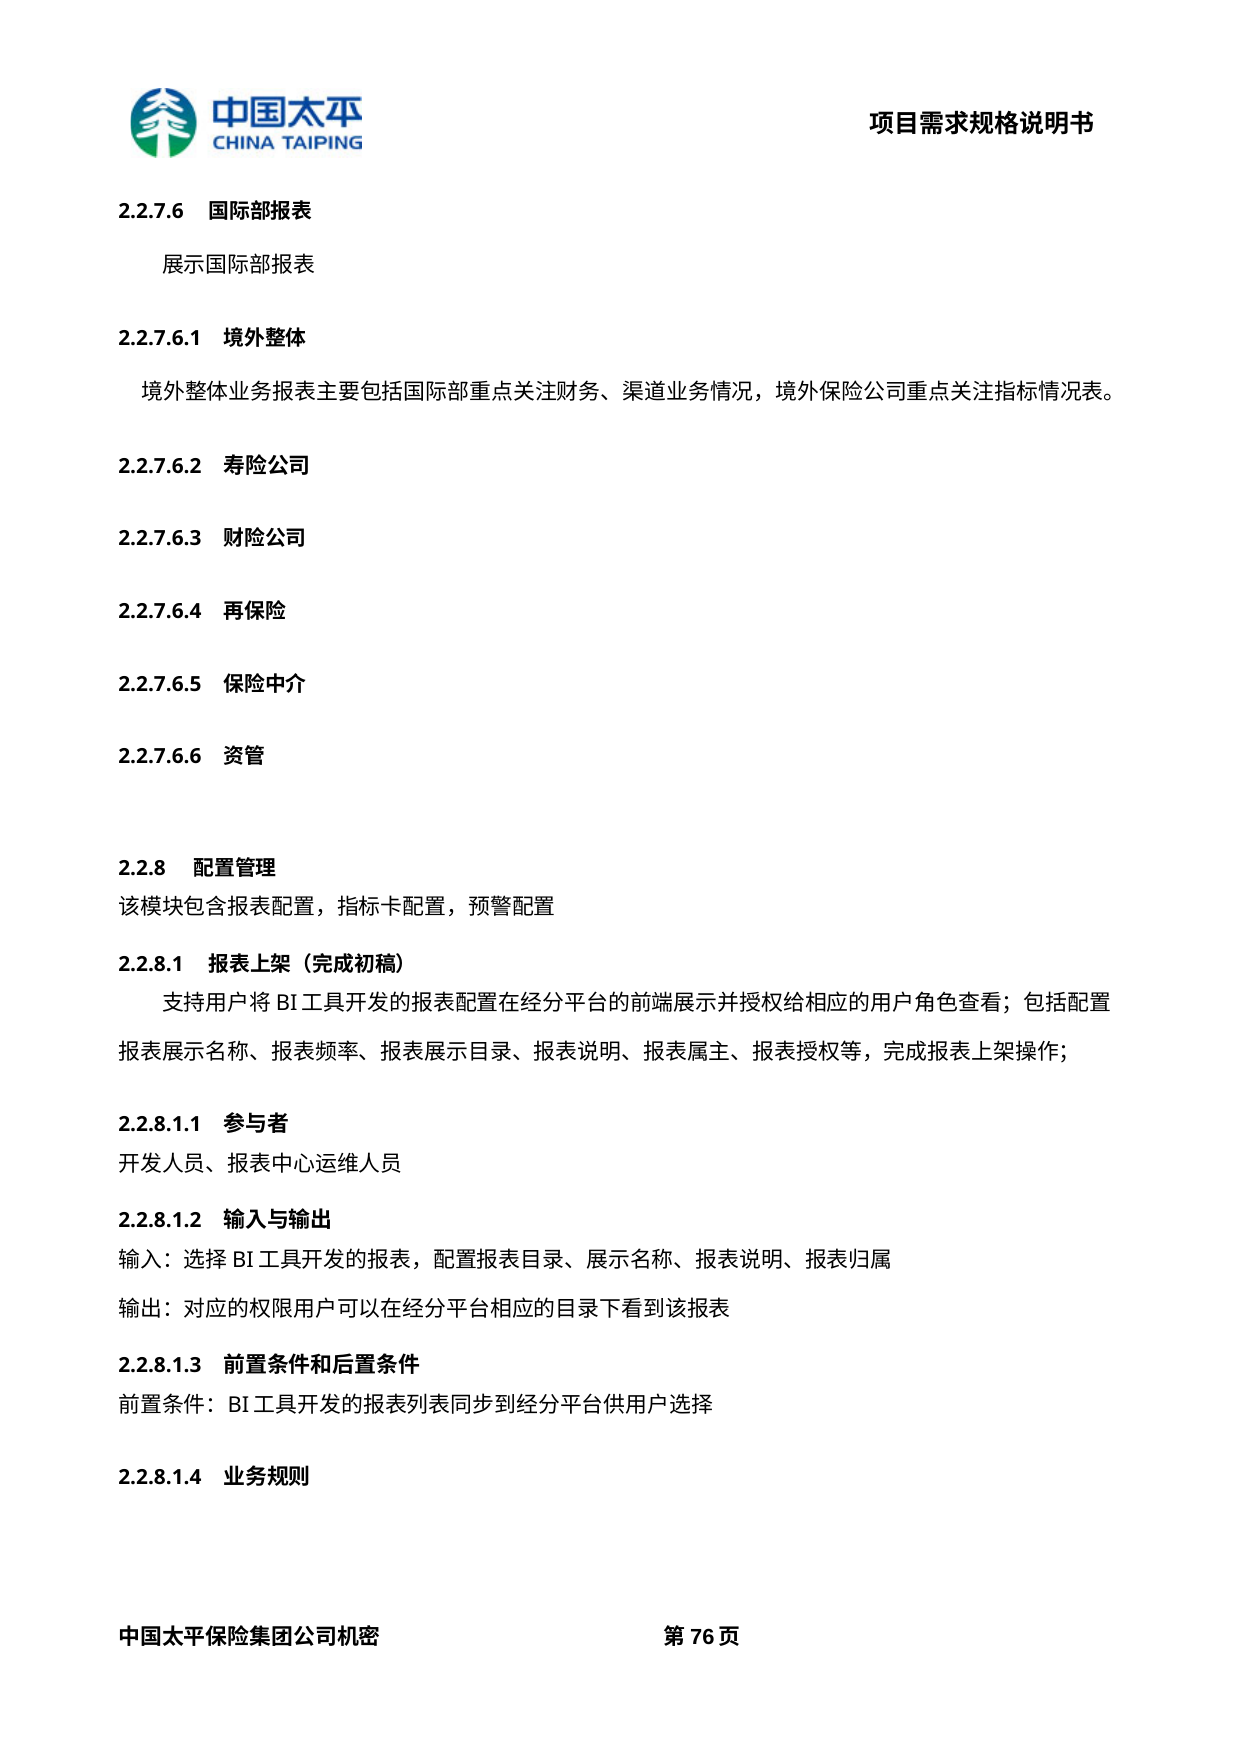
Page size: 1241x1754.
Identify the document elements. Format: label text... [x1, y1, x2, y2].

subtitle 配置管理 [118, 850, 1122, 882]
subtitle 国际部报表 [118, 193, 1122, 225]
picture [130, 88, 362, 158]
text 输入：选择BI工具开发的报表，配置报表目录、展示名称、报表说明、报表归属 [118, 1242, 1122, 1274]
text 展示国际部报表 [118, 247, 1122, 279]
subtitle 境外整体 [118, 320, 1122, 353]
subtitle 再保险 [118, 593, 1122, 626]
text 开发人员、报表中心运维人员 [118, 1146, 1122, 1178]
subtitle 寿险公司 [118, 447, 1122, 480]
subtitle 业务规则 [118, 1460, 1122, 1492]
text 支持用户将BI工具开发的报表配置在经分平台的前端展示并授权给相应的用户角色查看；包括配置报表展示名称、报表频率、报表展示目录、报表说明、报表属主、报表授权等，完成报表上架操作； [118, 985, 1122, 1066]
subtitle 参与者 [118, 1107, 1122, 1139]
subtitle 报表上架（完成初稿） [118, 946, 1122, 978]
text 该模块包含报表配置，指标卡配置，预警配置 [118, 888, 1122, 921]
text 前置条件：BI工具开发的报表列表同步到经分平台供用户选择 [118, 1386, 1122, 1419]
subtitle 输入与输出 [118, 1203, 1122, 1236]
subtitle 财险公司 [118, 521, 1122, 553]
text 输出：对应的权限用户可以在经分平台相应的目录下看到该报表 [118, 1290, 1122, 1323]
subtitle 保险中介 [118, 666, 1122, 698]
subtitle 前置条件和后置条件 [118, 1348, 1122, 1380]
subtitle 资管 [118, 738, 1122, 771]
text 境外整体业务报表主要包括国际部重点关注财务、渠道业务情况，境外保险公司重点关注指标情况表。 [118, 374, 1122, 406]
